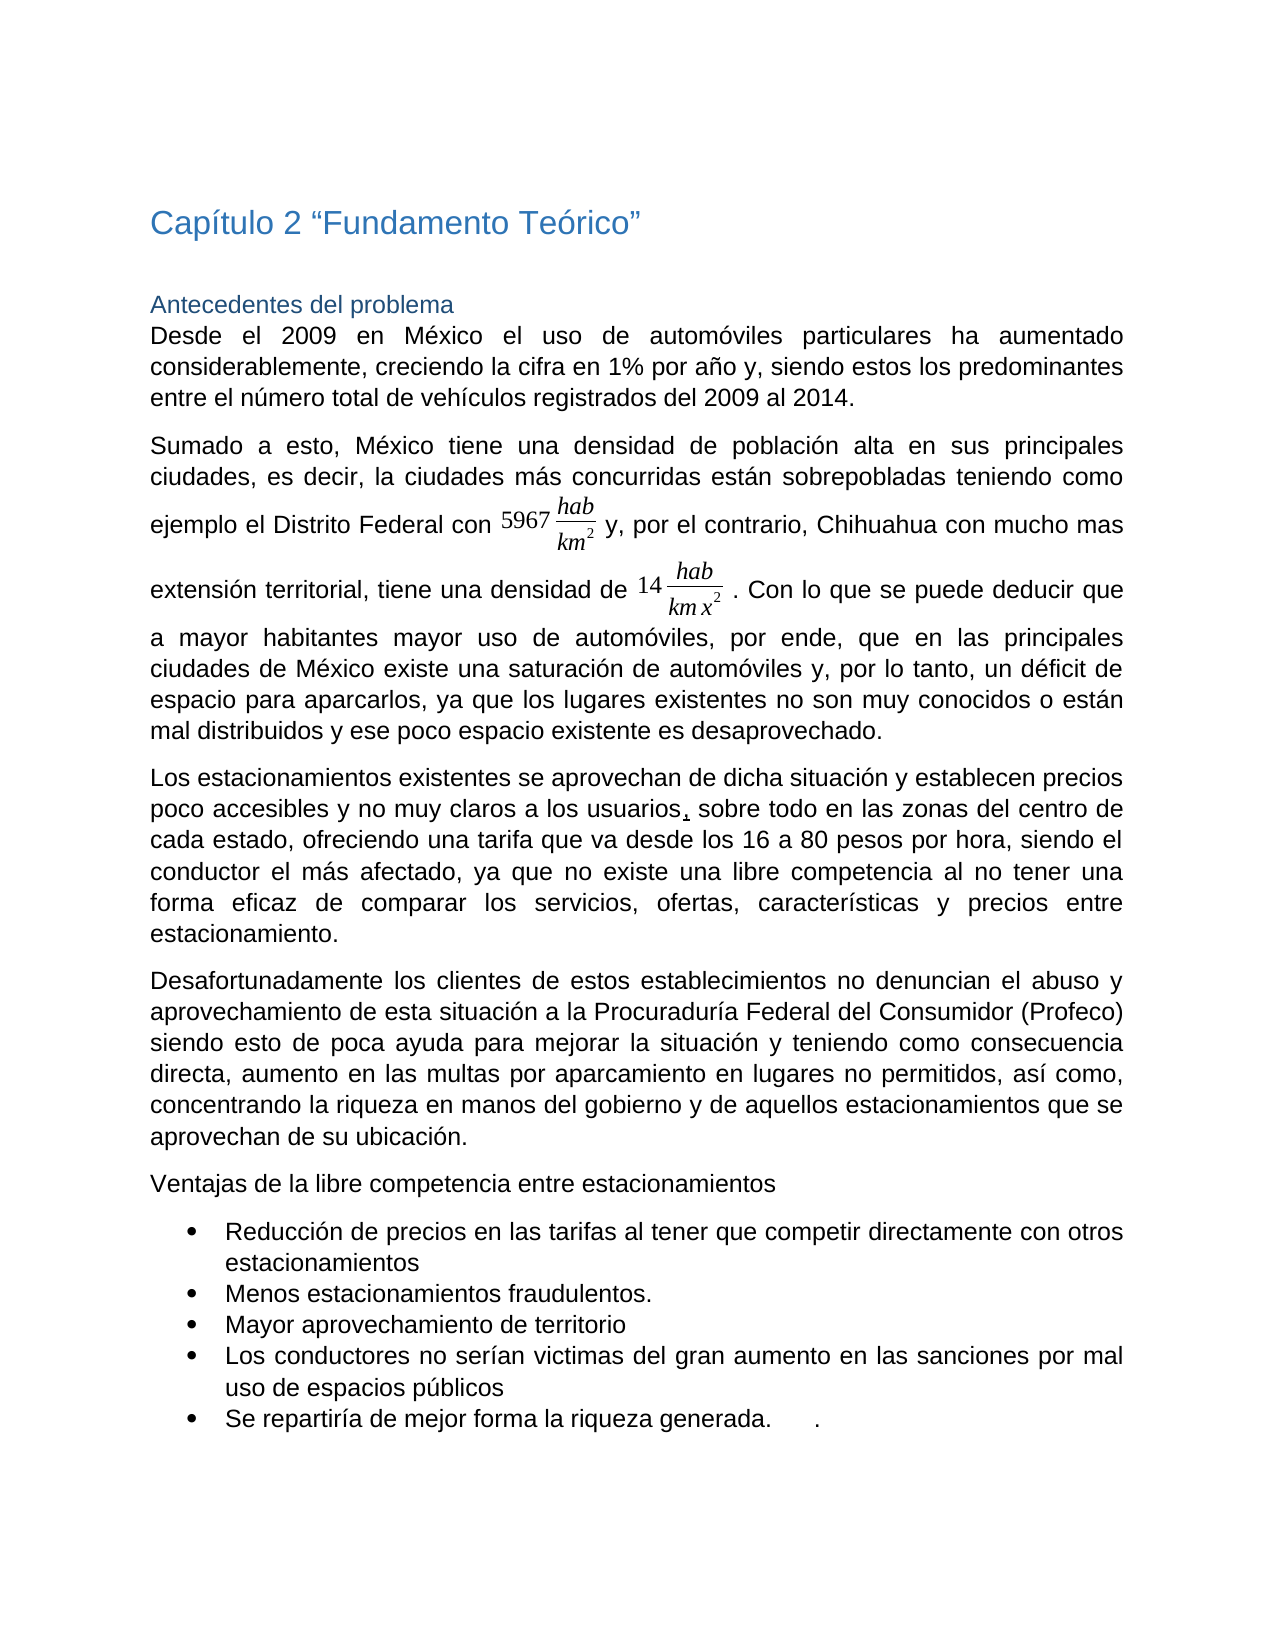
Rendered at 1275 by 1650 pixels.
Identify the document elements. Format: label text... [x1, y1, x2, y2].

subtitle Capítulo 2 “Fundamento Teórico” [150, 203, 1125, 242]
list Los conductores no serían victimas del gran aumento en las sanciones por mal uso de espacios públicos [187, 1341, 1125, 1401]
text Sumado a esto, México tiene una densidad de población alta en sus principales ciudades, es decir, la ciudades más concurridas están sobrepobladas teniendo como ejemplo el Distrito Federal con y, por el contrario, Chihuahua con mucho mas extensión territorial, tiene una densidad de . Con lo que se puede deducir que a mayor habitantes mayor uso de automóviles, por ende, que en las principales ciudades de México existe una saturación de automóviles y, por lo tanto, un déficit de espacio para aparcarlos, ya que los lugares existentes no son muy conocidos o están mal distribuidos y ese poco espacio existente es desaprovechado. [150, 431, 1125, 744]
list Menos estacionamientos fraudulentos. [187, 1279, 1125, 1308]
list Reducción de precios en las tarifas al tener que competir directamente con otros estacionamientos [187, 1217, 1125, 1277]
subtitle Antecedentes del problema [150, 290, 1125, 319]
list Mayor aprovechamiento de territorio [187, 1310, 1125, 1339]
text Desafortunadamente los clientes de estos establecimientos no denuncian el abuso y aprovechamiento de esta situación a la Procuraduría Federal del Consumidor (Profeco) siendo esto de poca ayuda para mejorar la situación y teniendo como consecuencia directa, aumento en las multas por aparcamiento en lugares no permitidos, así como, concentrando la riqueza en manos del gobierno y de aquellos estacionamientos que se aprovechan de su ubicación. [150, 966, 1125, 1150]
text Los estacionamientos existentes se aprovechan de dicha situación y establecen precios poco accesibles y no muy claros a los usuarios, sobre todo en las zonas del centro de cada estado, ofreciendo una tarifa que va desde los 16 a 80 pesos por hora, siendo el conductor el más afectado, ya que no existe una libre competencia al no tener una forma eficaz de comparar los servicios, ofertas, características y precios entre estacionamiento. [150, 763, 1125, 947]
text Desde el 2009 en México el uso de automóviles particulares ha aumentado considerablemente, creciendo la cifra en 1% por año y, siendo estos los predominantes entre el número total de vehículos registrados del 2009 al 2014. [150, 321, 1125, 412]
list Se repartiría de mejor forma la riqueza generada. . [187, 1403, 1125, 1432]
text Ventajas de la libre competencia entre estacionamientos [150, 1169, 1125, 1198]
